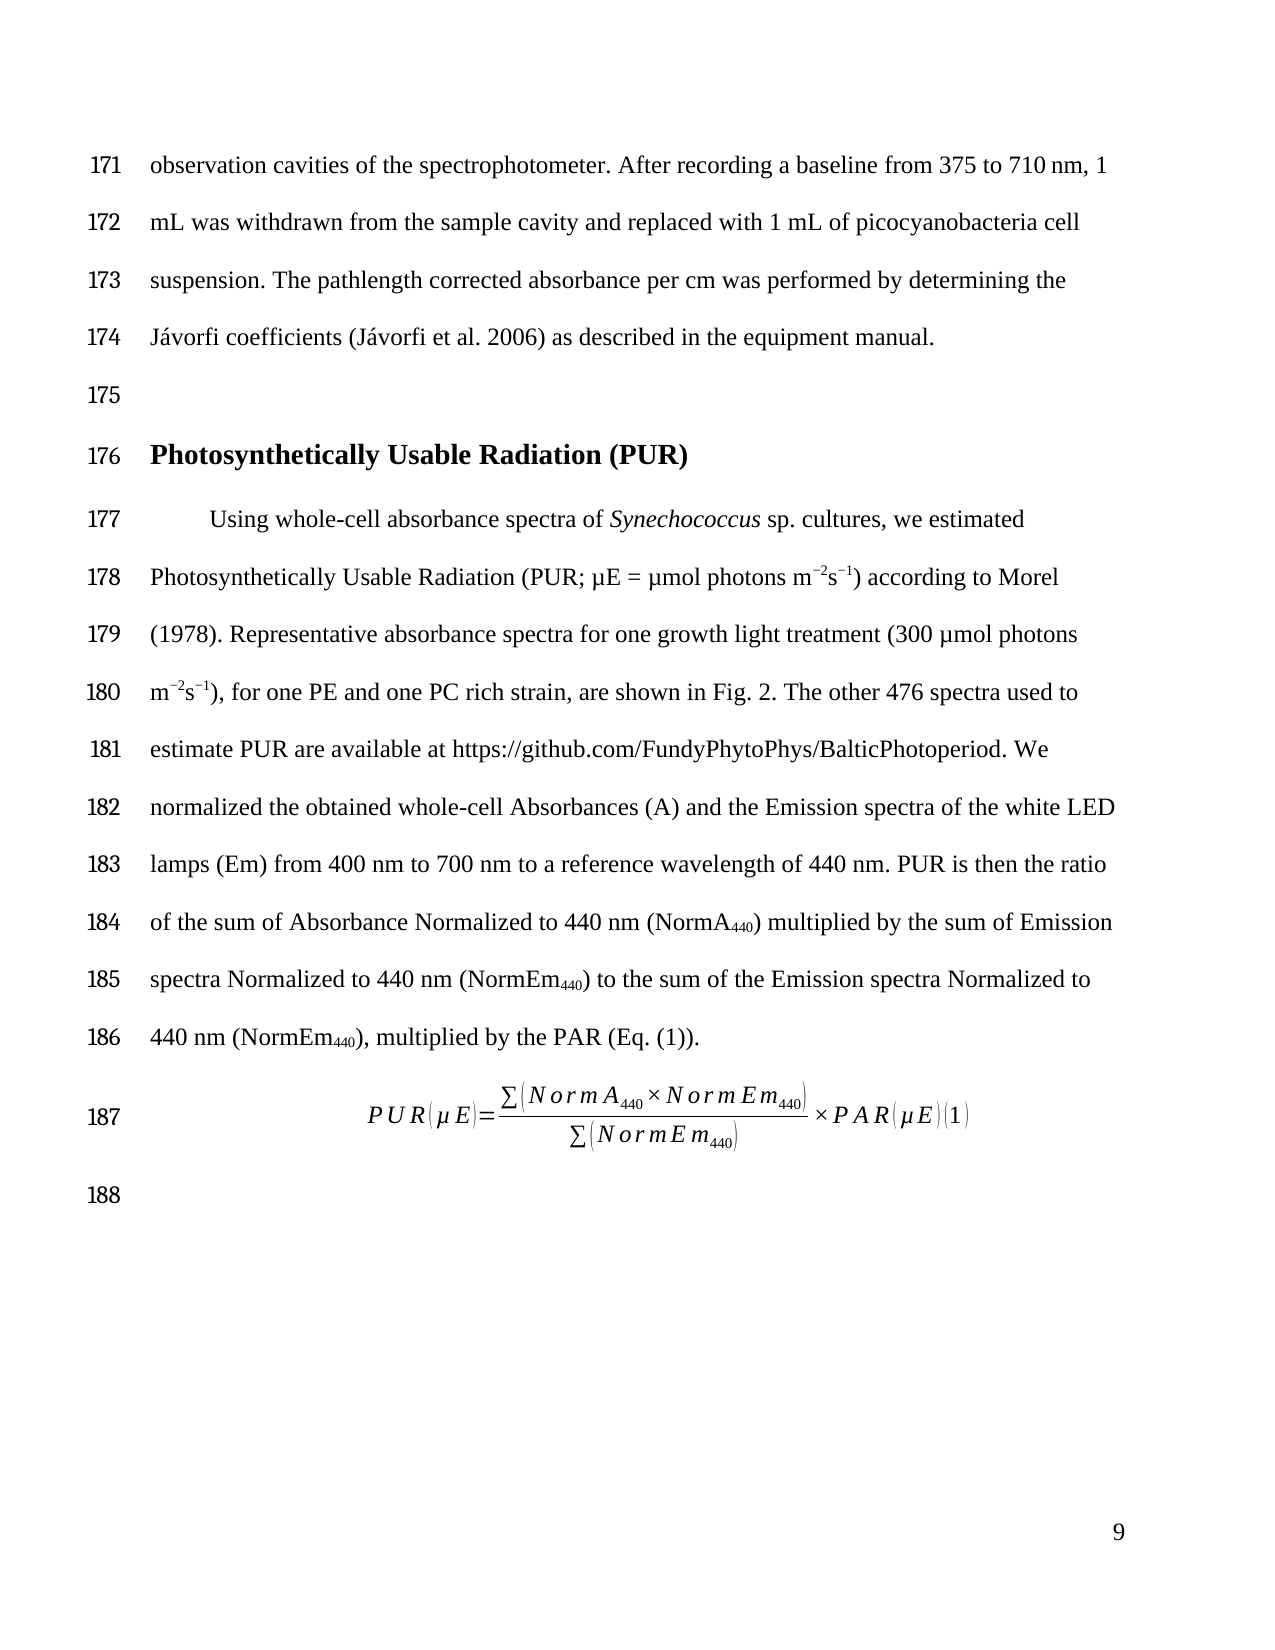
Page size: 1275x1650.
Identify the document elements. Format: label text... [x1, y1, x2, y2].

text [150, 150, 1125, 351]
text Using whole-cell absorbance spectra of Synechococcus sp. cultures, we estimated Photosynthetically Usable Radiation (PUR; µE = µmol photons m−2s−1) according to Morel (1978). Representative absorbance spectra for one growth light treatment (300 µmol photons m−2s−1), for one PE and one PC rich strain, are shown in Fig. 2. The other 476 spectra used to estimate PUR are available at https://github.com/FundyPhytoPhys/BalticPhotoperiod. We normalized the obtained whole-cell Absorbances (A) and the Emission spectra of the white LED lamps (Em) from 400 nm to 700 nm to a reference wavelength of 440 nm. PUR is then the ratio of the sum of Absorbance Normalized to 440 nm (NormA440) multiplied by the sum of Emission spectra Normalized to 440 nm (NormEm440) to the sum of the Emission spectra Normalized to 440 nm (NormEm440), multiplied by the PAR (Eq. (1)). [150, 504, 1125, 1051]
subtitle Photosynthetically Usable Radiation (PUR) [150, 437, 1125, 471]
